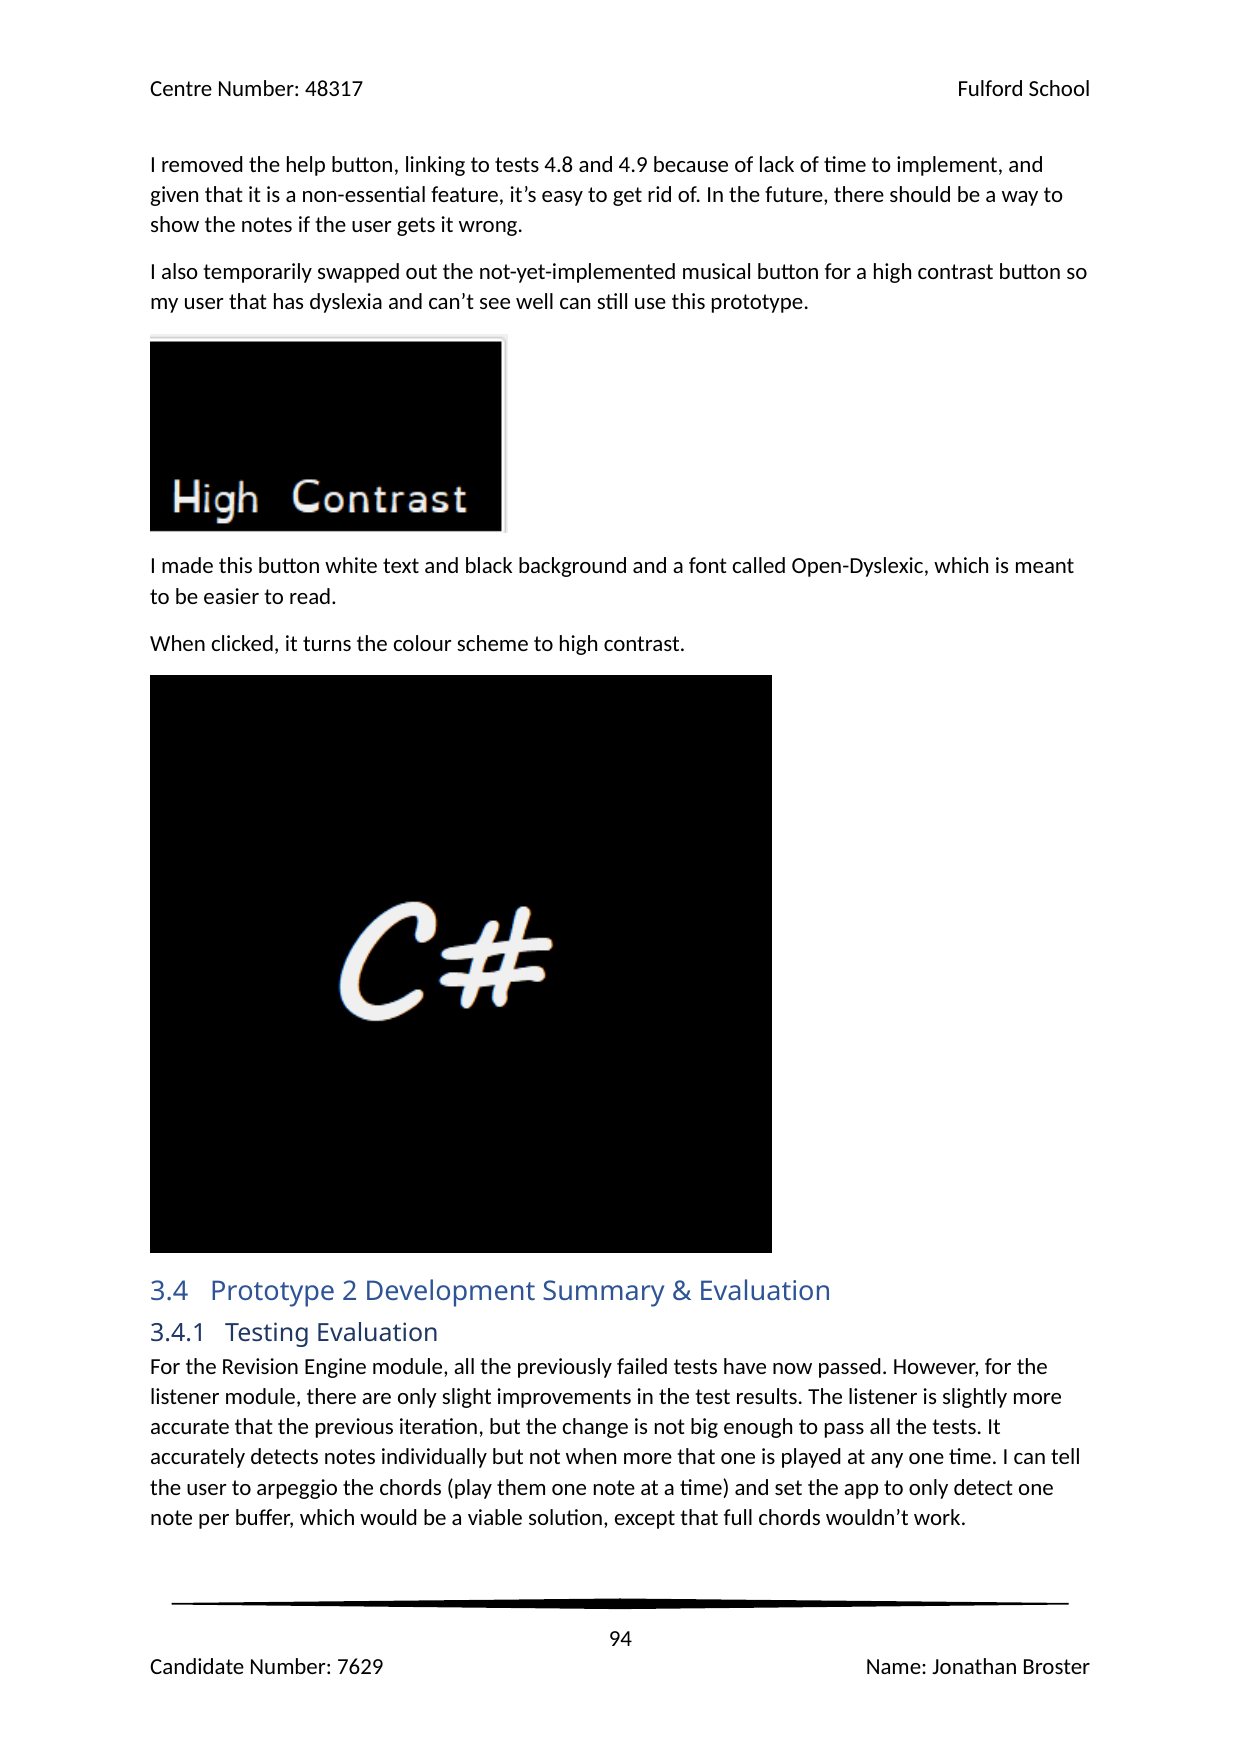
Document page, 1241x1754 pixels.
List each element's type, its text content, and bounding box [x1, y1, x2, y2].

subtitle Prototype 2 Development Summary & Evaluation [150, 1271, 1090, 1308]
text I removed the help button, linking to tests 4.8 and 4.9 because of lack of time to implement, and given that it is a non-essential feature, it’s easy to get rid of. In the future, there should be a way to show the notes if the user gets it wrong. [150, 150, 1090, 238]
picture [150, 675, 772, 1253]
text When clicked, it turns the colour scheme to high contrast. [150, 629, 1090, 657]
text I made this button white text and black background and a font called Open-Dyslexic, which is meant to be easier to read. [150, 552, 1090, 610]
text I also temporarily swapped out the not-yet-implemented musical button for a high contrast button so my user that has dyslexia and can’t see well can still use this prototype. [150, 257, 1090, 316]
picture [150, 334, 508, 533]
text For the Revision Engine module, all the previously failed tests have now passed. However, for the listener module, there are only slight improvements in the test results. The listener is slightly more accurate that the previous iteration, but the change is not big enough to pass all the tests. It accurately detects notes individually but not when more that one is played at any one time. I can tell the user to arpeggio the chords (play them one note at a time) and set the app to only detect one note per buffer, which would be a viable solution, except that full chords wouldn’t work. [150, 1352, 1090, 1531]
subtitle Testing Evaluation [150, 1315, 1090, 1349]
